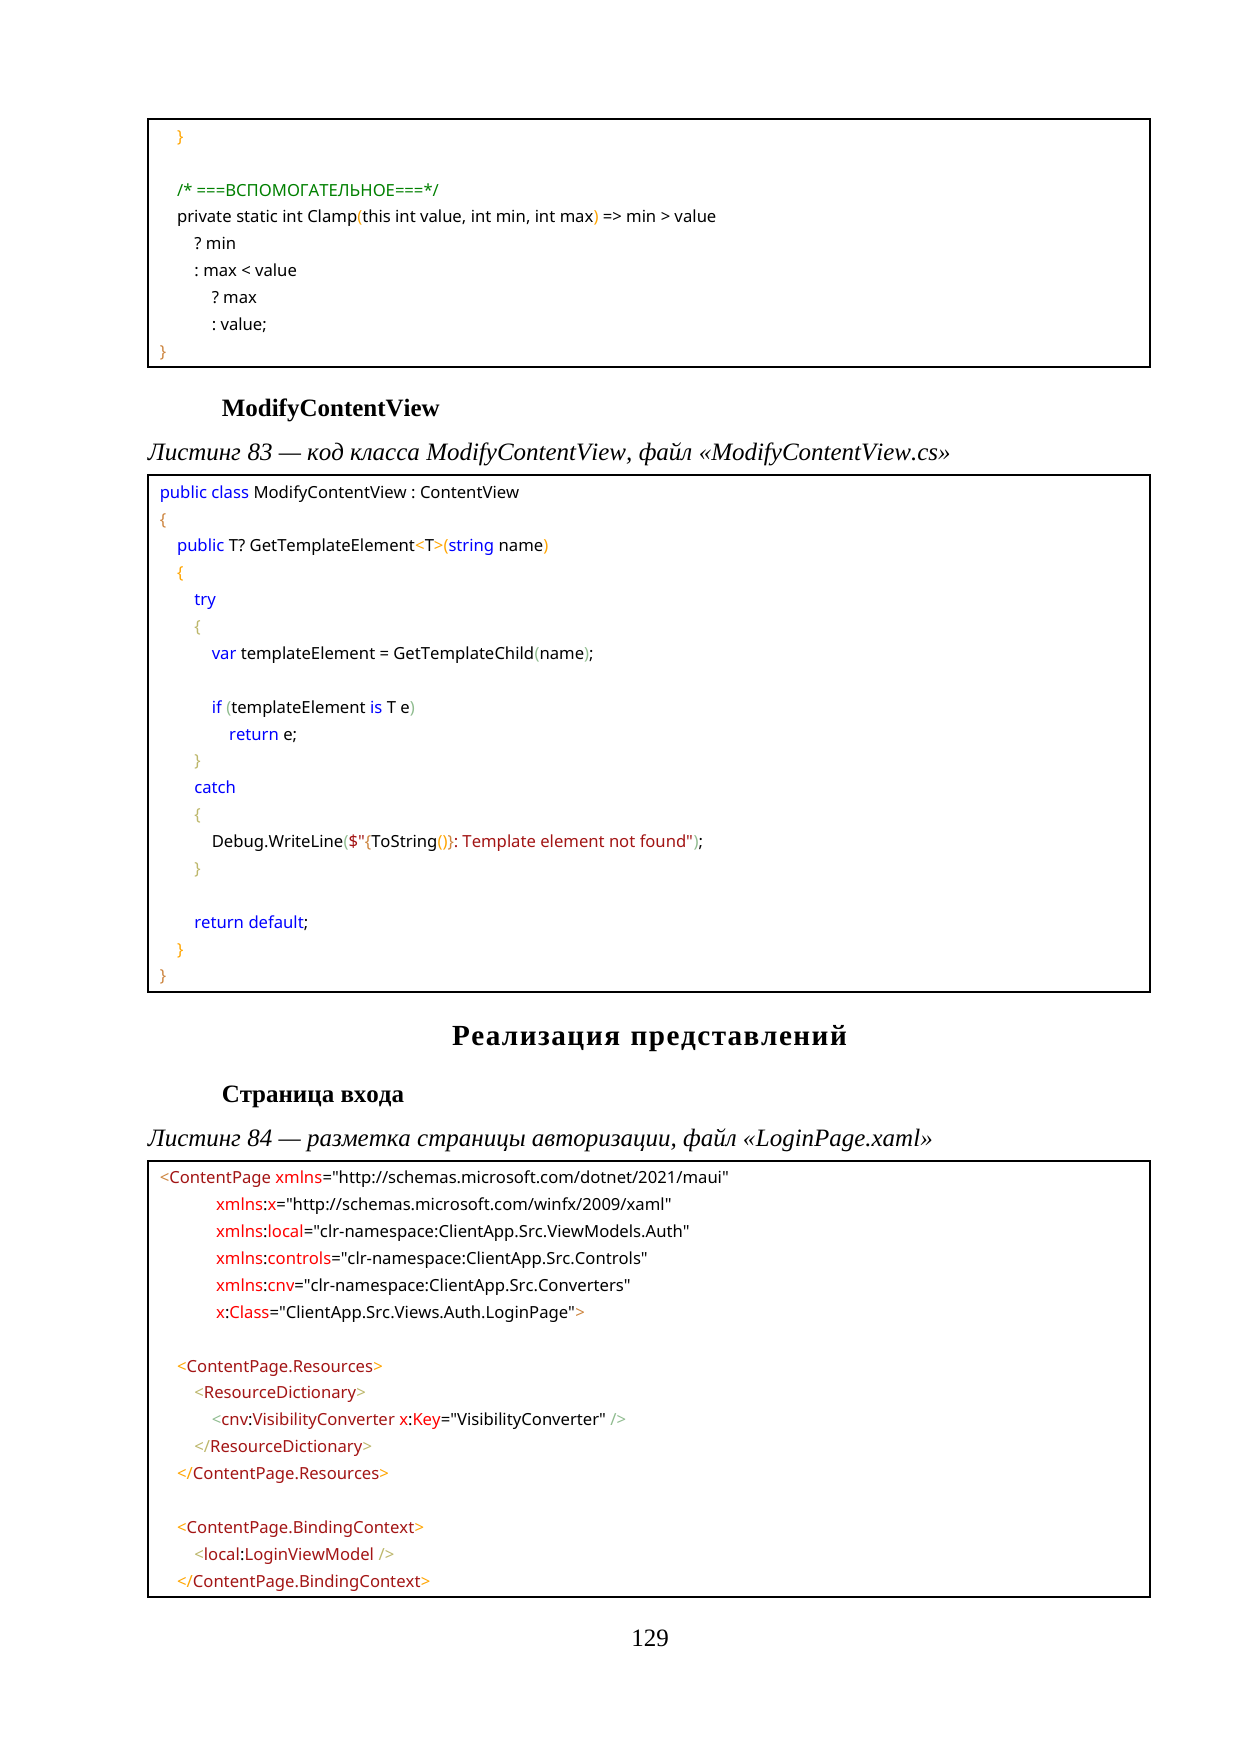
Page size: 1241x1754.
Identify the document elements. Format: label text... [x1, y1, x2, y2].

text Страница входа [148, 1079, 1152, 1108]
list Листинг 84 — разметка страницы авторизации, файл «LoginPage.xaml» [148, 1123, 1152, 1151]
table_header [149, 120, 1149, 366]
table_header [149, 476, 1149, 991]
subtitle Реализация представлений [148, 1018, 1152, 1052]
text ModifyContentView [148, 393, 1152, 422]
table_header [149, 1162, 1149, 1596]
list Листинг 83 — код класса ModifyContentView, файл «ModifyContentView.cs» [148, 437, 1152, 466]
